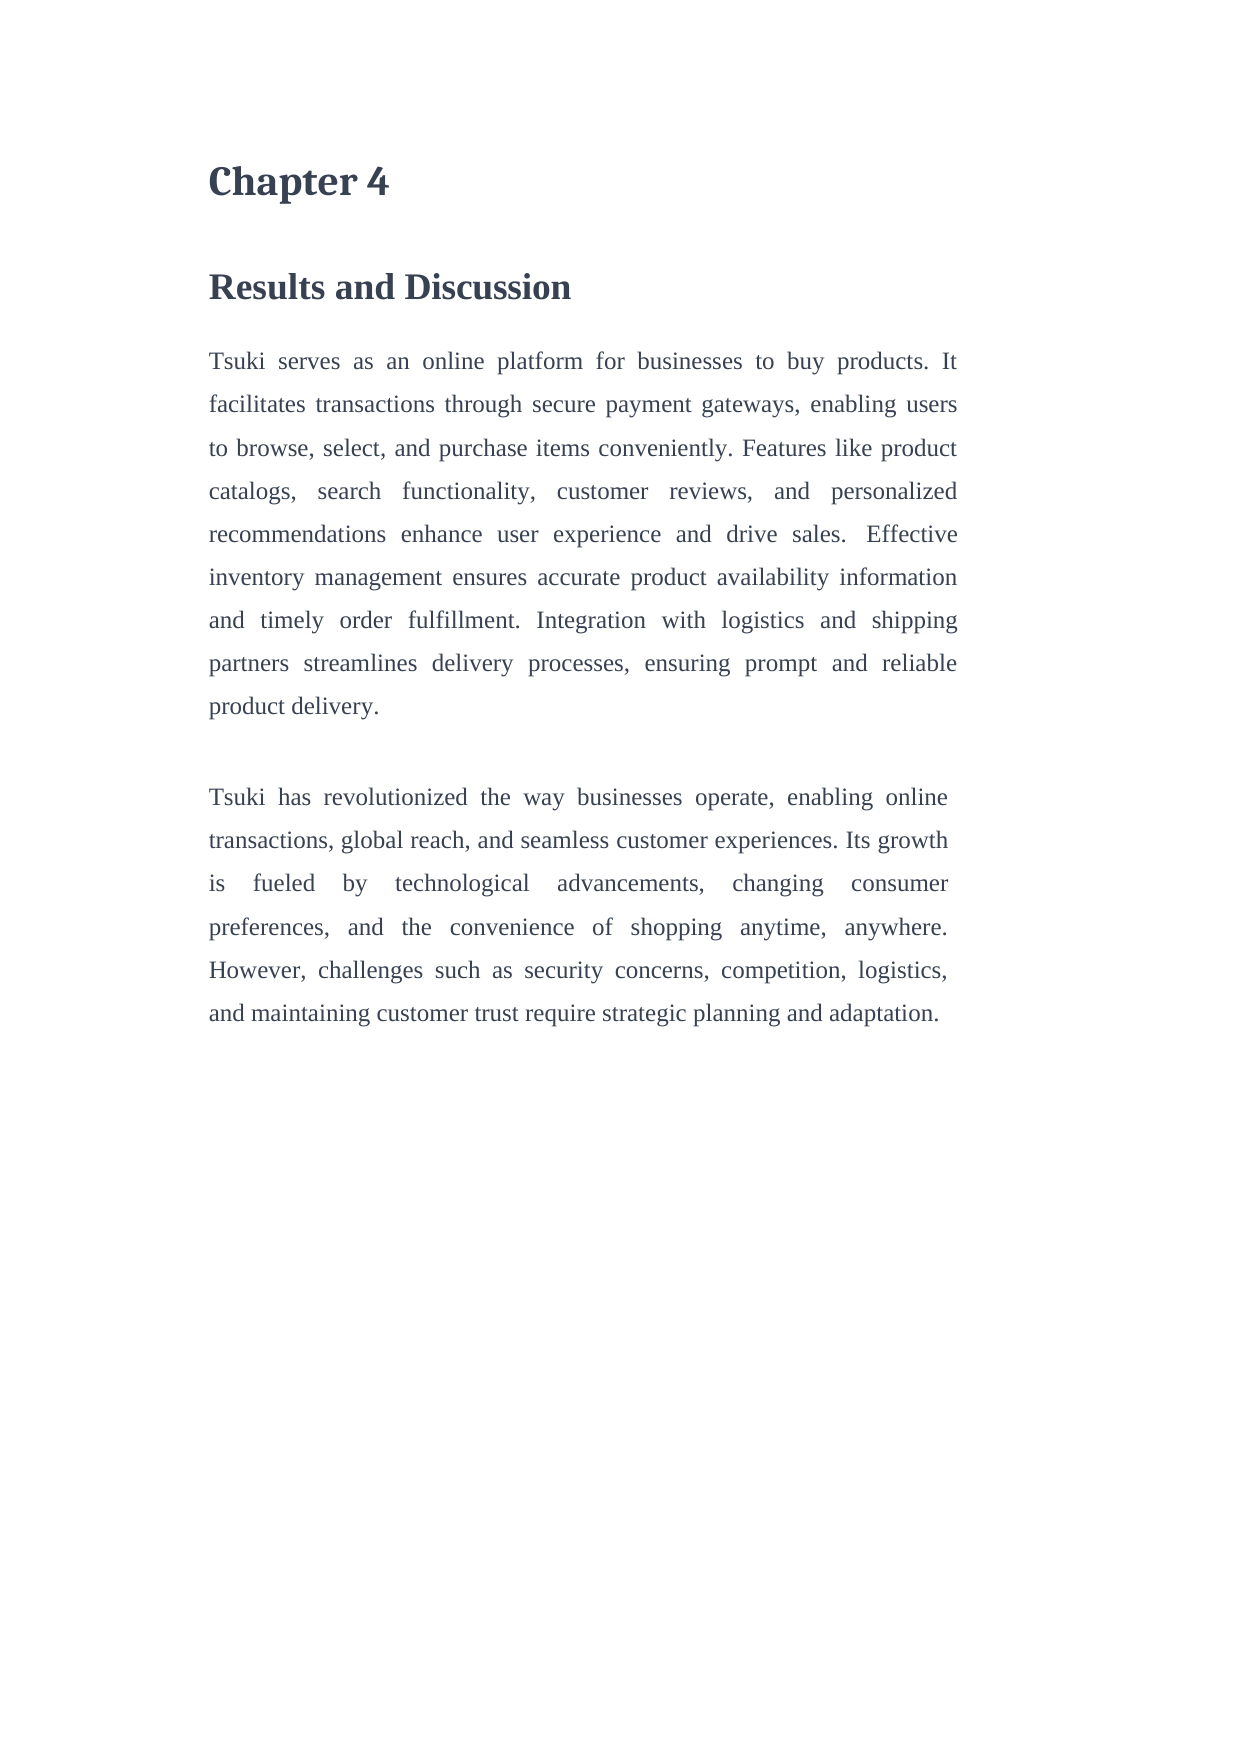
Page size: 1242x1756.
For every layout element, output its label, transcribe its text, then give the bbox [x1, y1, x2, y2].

subtitle Chapter 4 [208, 158, 1054, 206]
text Tsuki serves as an online platform for businesses to buy products. It facilitates transactions through secure payment gateways, enabling users to browse, select, and purchase items conveniently. Features like product catalogs, search functionality, customer reviews, and personalized recommendations enhance user experience and drive sales. Effective inventory management ensures accurate product availability information and timely order fulfillment. Integration with logistics and shipping partners streamlines delivery processes, ensuring prompt and reliable product delivery. [208, 346, 958, 720]
text Results and Discussion [208, 265, 1054, 308]
text Tsuki has revolutionized the way businesses operate, enabling online transactions, global reach, and seamless customer experiences. Its growth is fueled by technological advancements, changing consumer preferences, and the convenience of shopping anytime, anywhere. However, challenges such as security concerns, competition, logistics, and maintaining customer trust require strategic planning and adaptation. [208, 782, 948, 1027]
